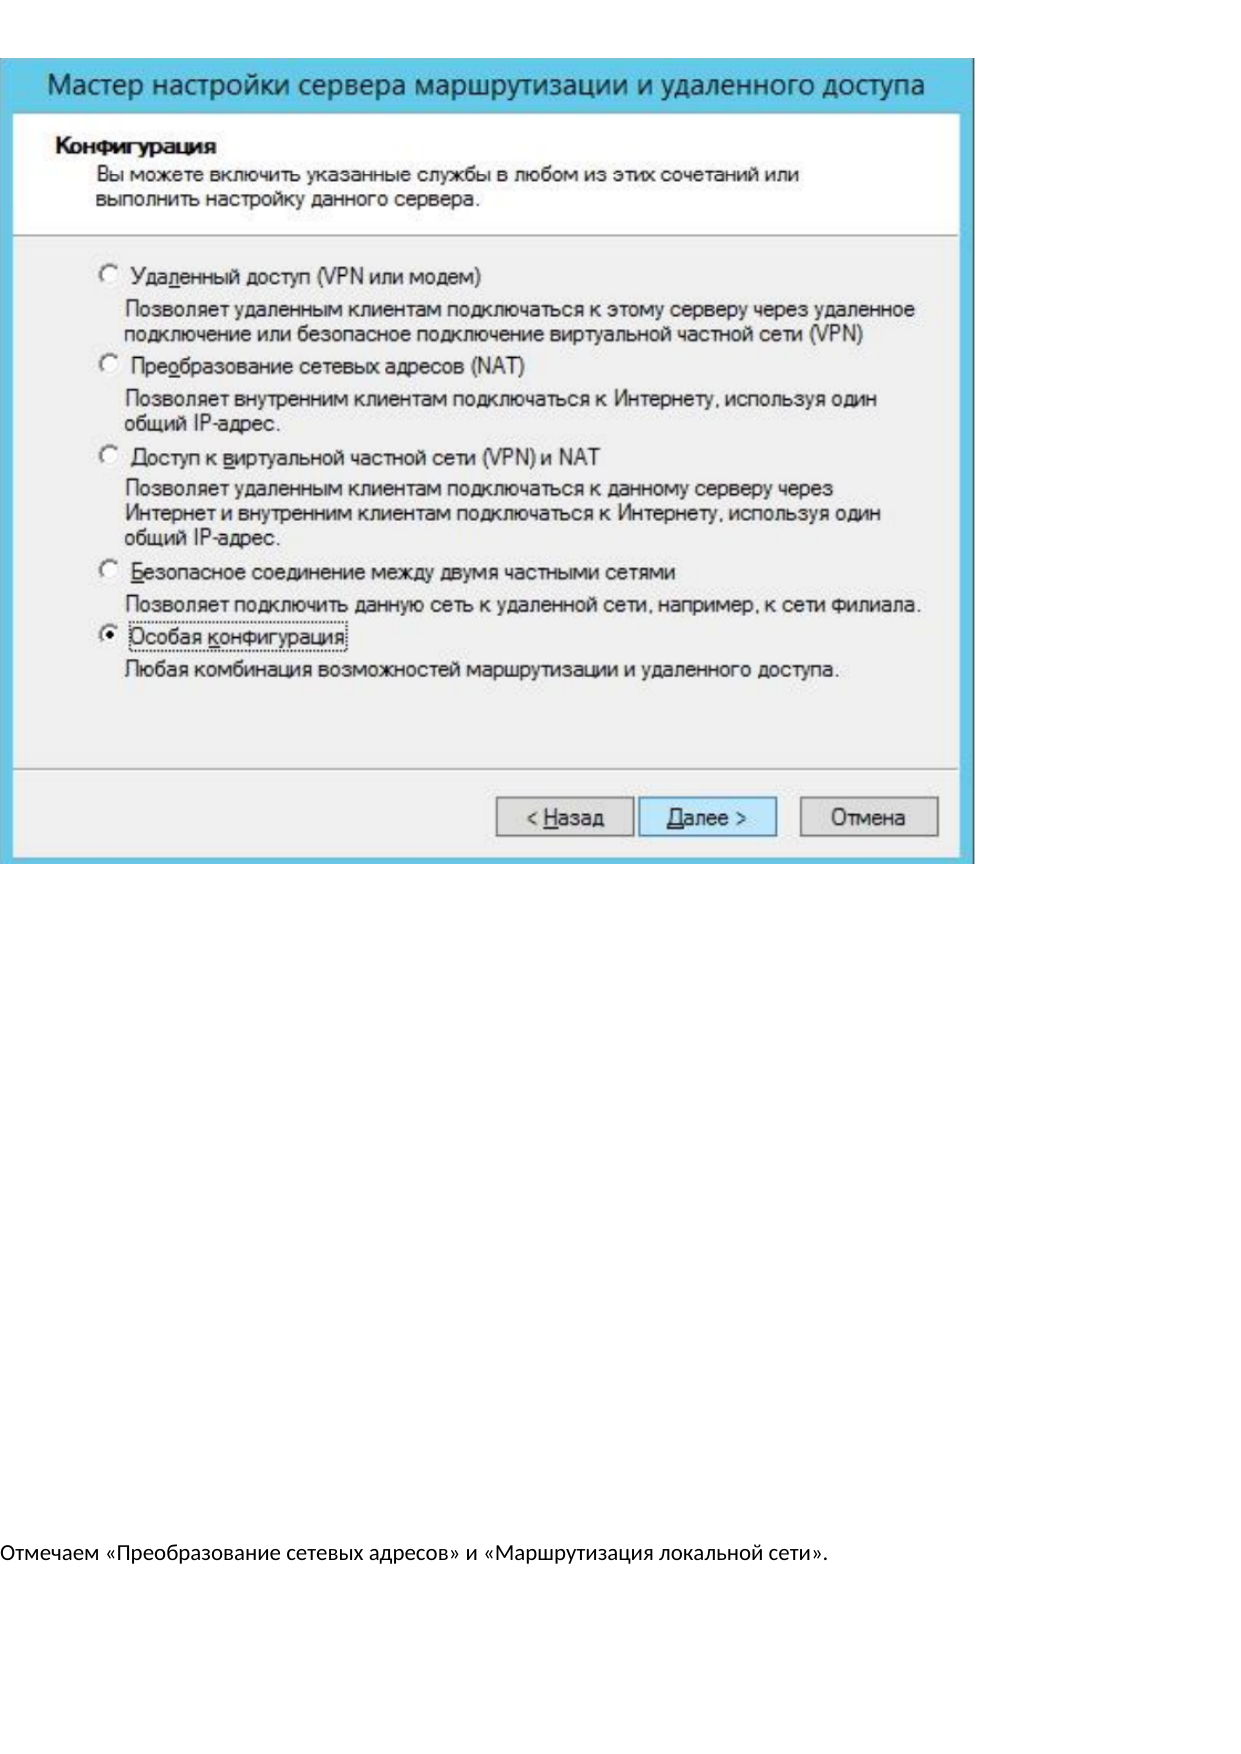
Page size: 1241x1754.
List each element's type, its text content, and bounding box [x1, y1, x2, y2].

text Отмечаем «Преобразование сетевых адресов» и «Маршрутизация локальной сети». [0, 1538, 1240, 1566]
picture [0, 58, 975, 864]
